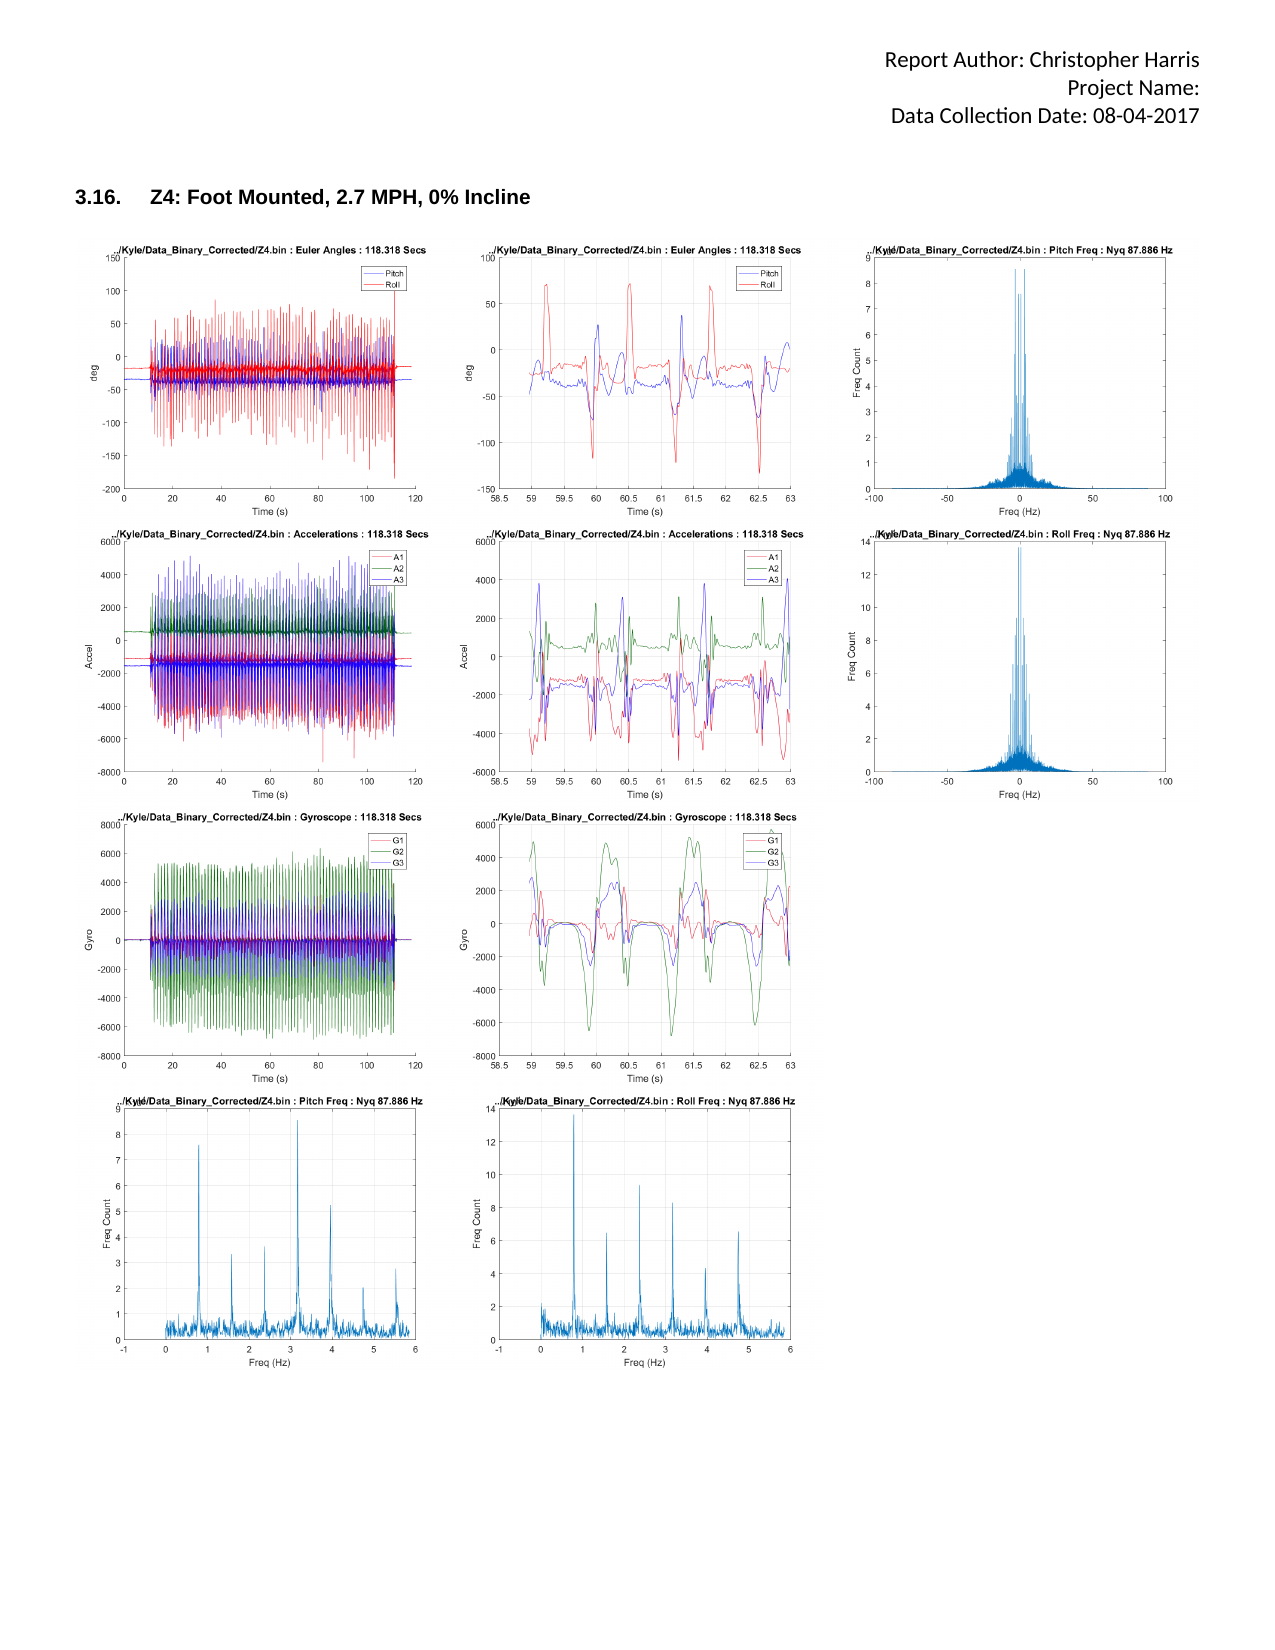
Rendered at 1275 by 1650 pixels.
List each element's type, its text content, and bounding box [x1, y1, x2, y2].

picture [75, 236, 1200, 519]
list Z4: Foot Mounted, 2.7 MPH, 0% Incline [75, 185, 1200, 209]
picture [75, 1087, 826, 1370]
picture [75, 804, 826, 1086]
picture [75, 520, 1200, 802]
